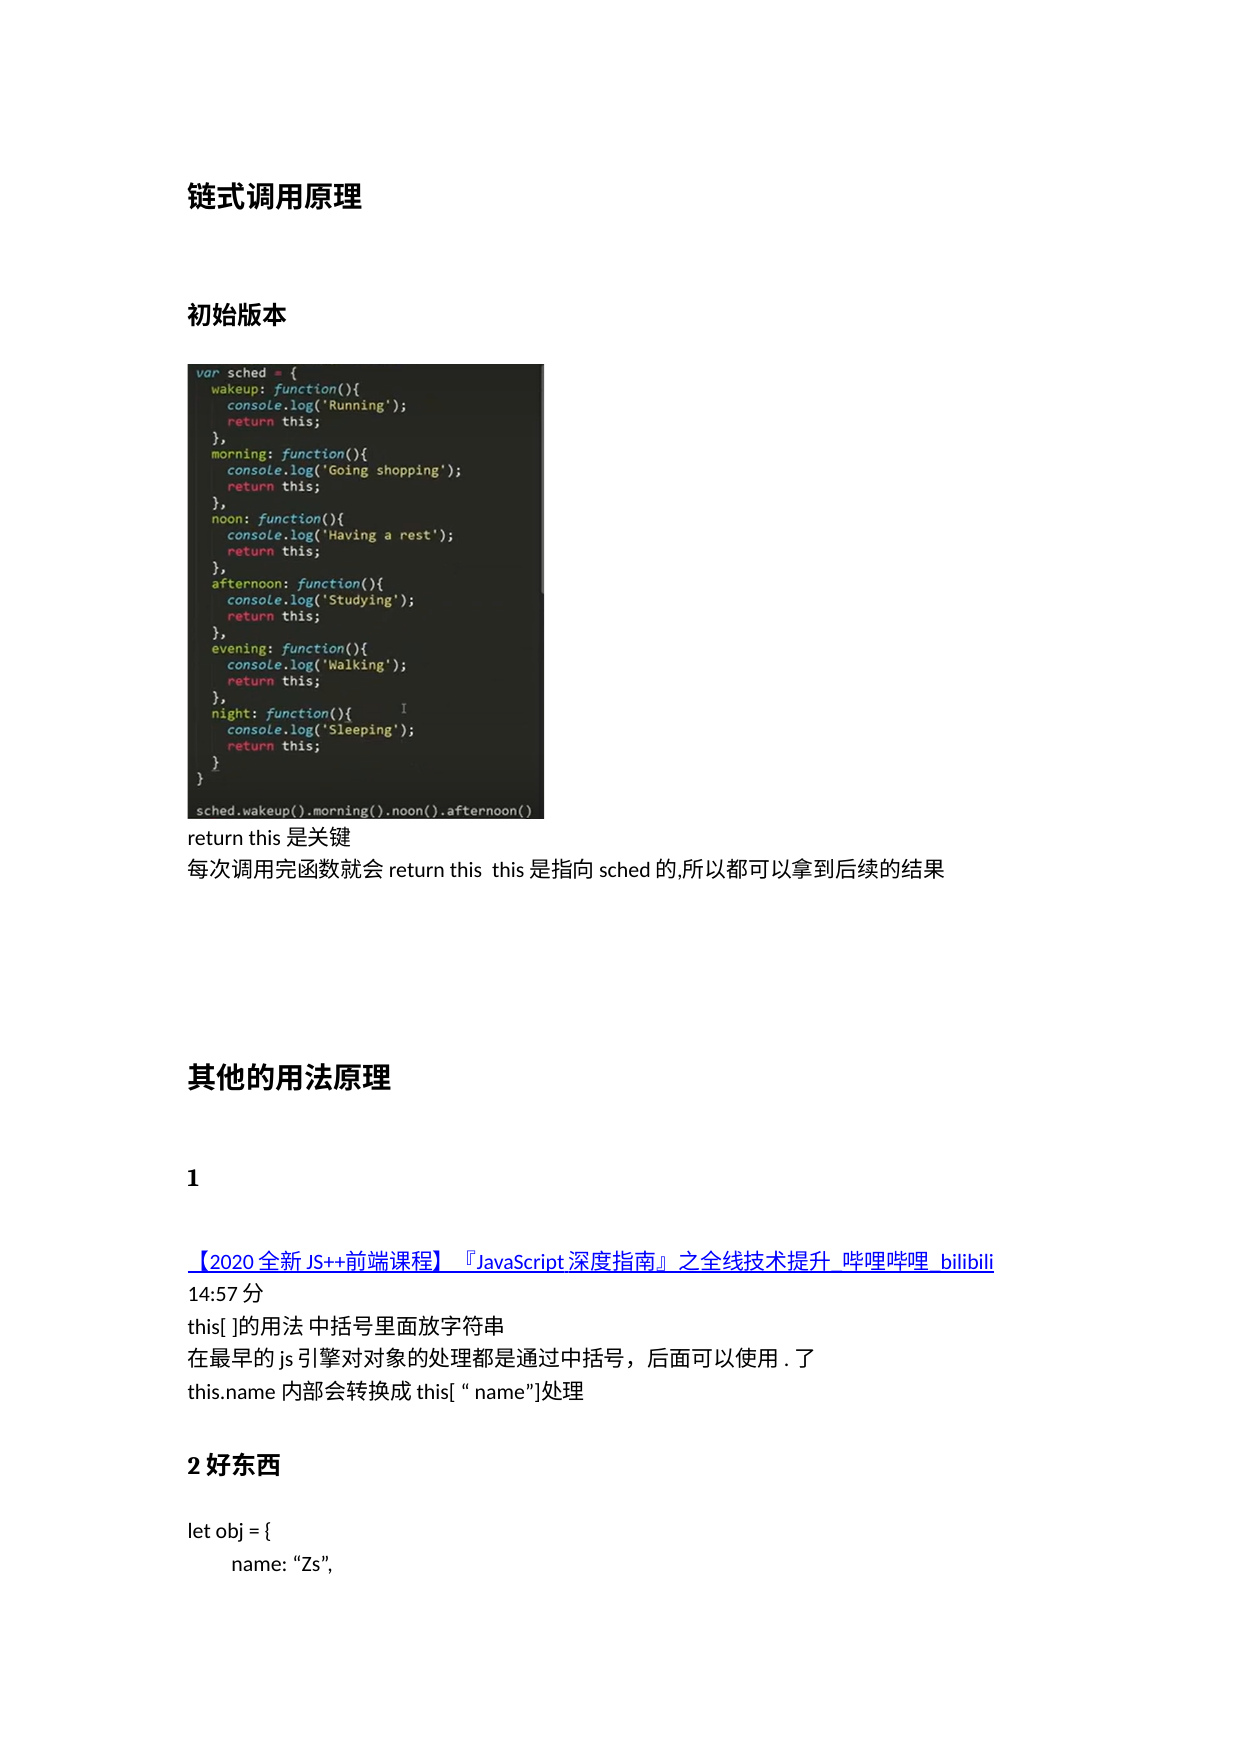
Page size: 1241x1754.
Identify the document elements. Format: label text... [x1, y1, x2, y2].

text let obj = { name: “Zs”, [187, 1514, 1053, 1579]
text 每次调用完函数就会return this this是指向sched的,所以都可以拿到后续的结果 [187, 852, 1053, 884]
text this.name 内部会转换成this[ “ name”]处理 [187, 1373, 1053, 1406]
subtitle 初始版本 [187, 281, 1053, 346]
text this[ ]的用法 中括号里面放字符串 [187, 1308, 1053, 1341]
subtitle 其他的用法原理 [187, 1043, 1053, 1108]
text 【2020全新JS++前端课程】『JavaScript深度指南』之全线技术提升_哔哩哔哩_bilibili [187, 1243, 1053, 1276]
picture [187, 364, 545, 819]
text return this 是关键 [187, 819, 1053, 852]
text 在最早的js引擎对对象的处理都是通过中括号，后面可以使用 . 了 [187, 1341, 1053, 1373]
subtitle 2 好东西 [187, 1431, 1053, 1496]
text 14:57分 [187, 1276, 1053, 1308]
subtitle 1 [187, 1162, 1053, 1195]
subtitle 链式调用原理 [187, 162, 1053, 227]
